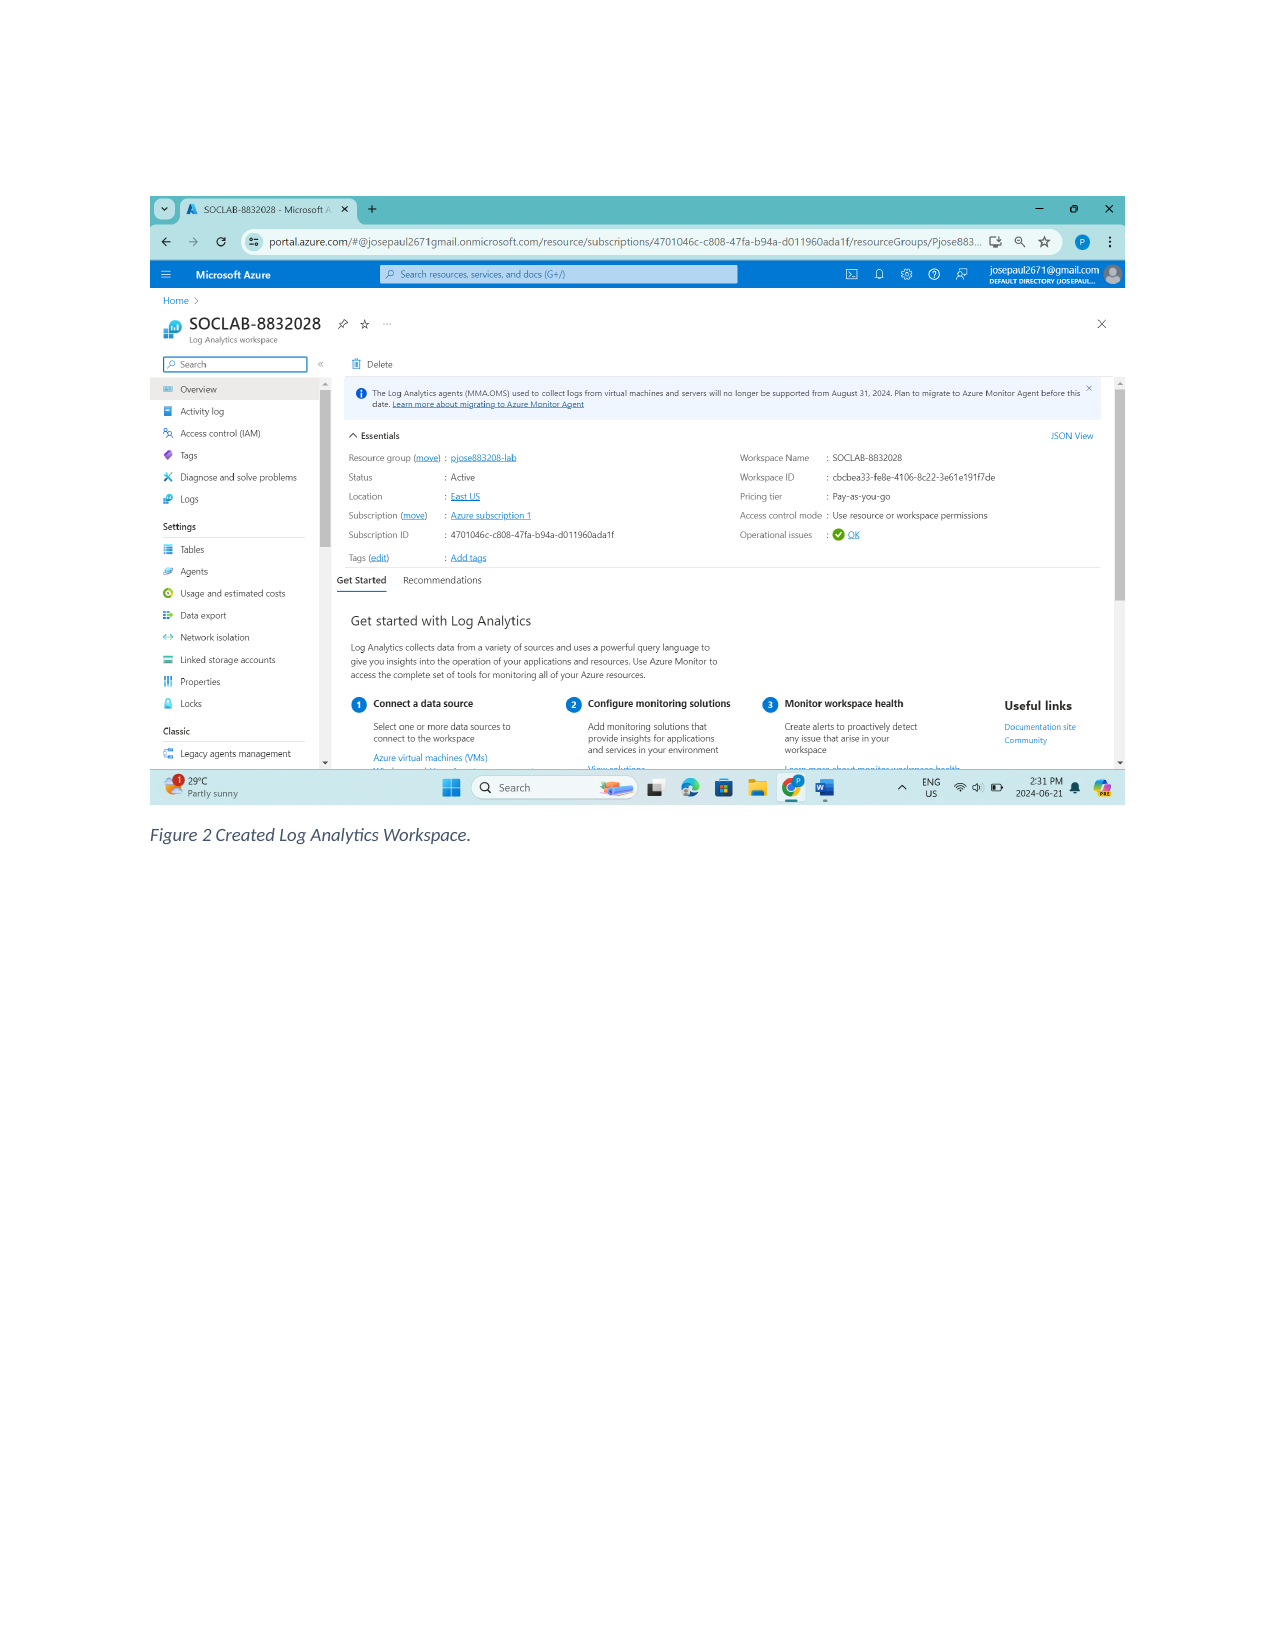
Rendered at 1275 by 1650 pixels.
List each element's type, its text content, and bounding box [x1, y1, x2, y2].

text Figure 2 Created Log Analytics Workspace. [150, 823, 1125, 846]
picture [150, 196, 1125, 805]
